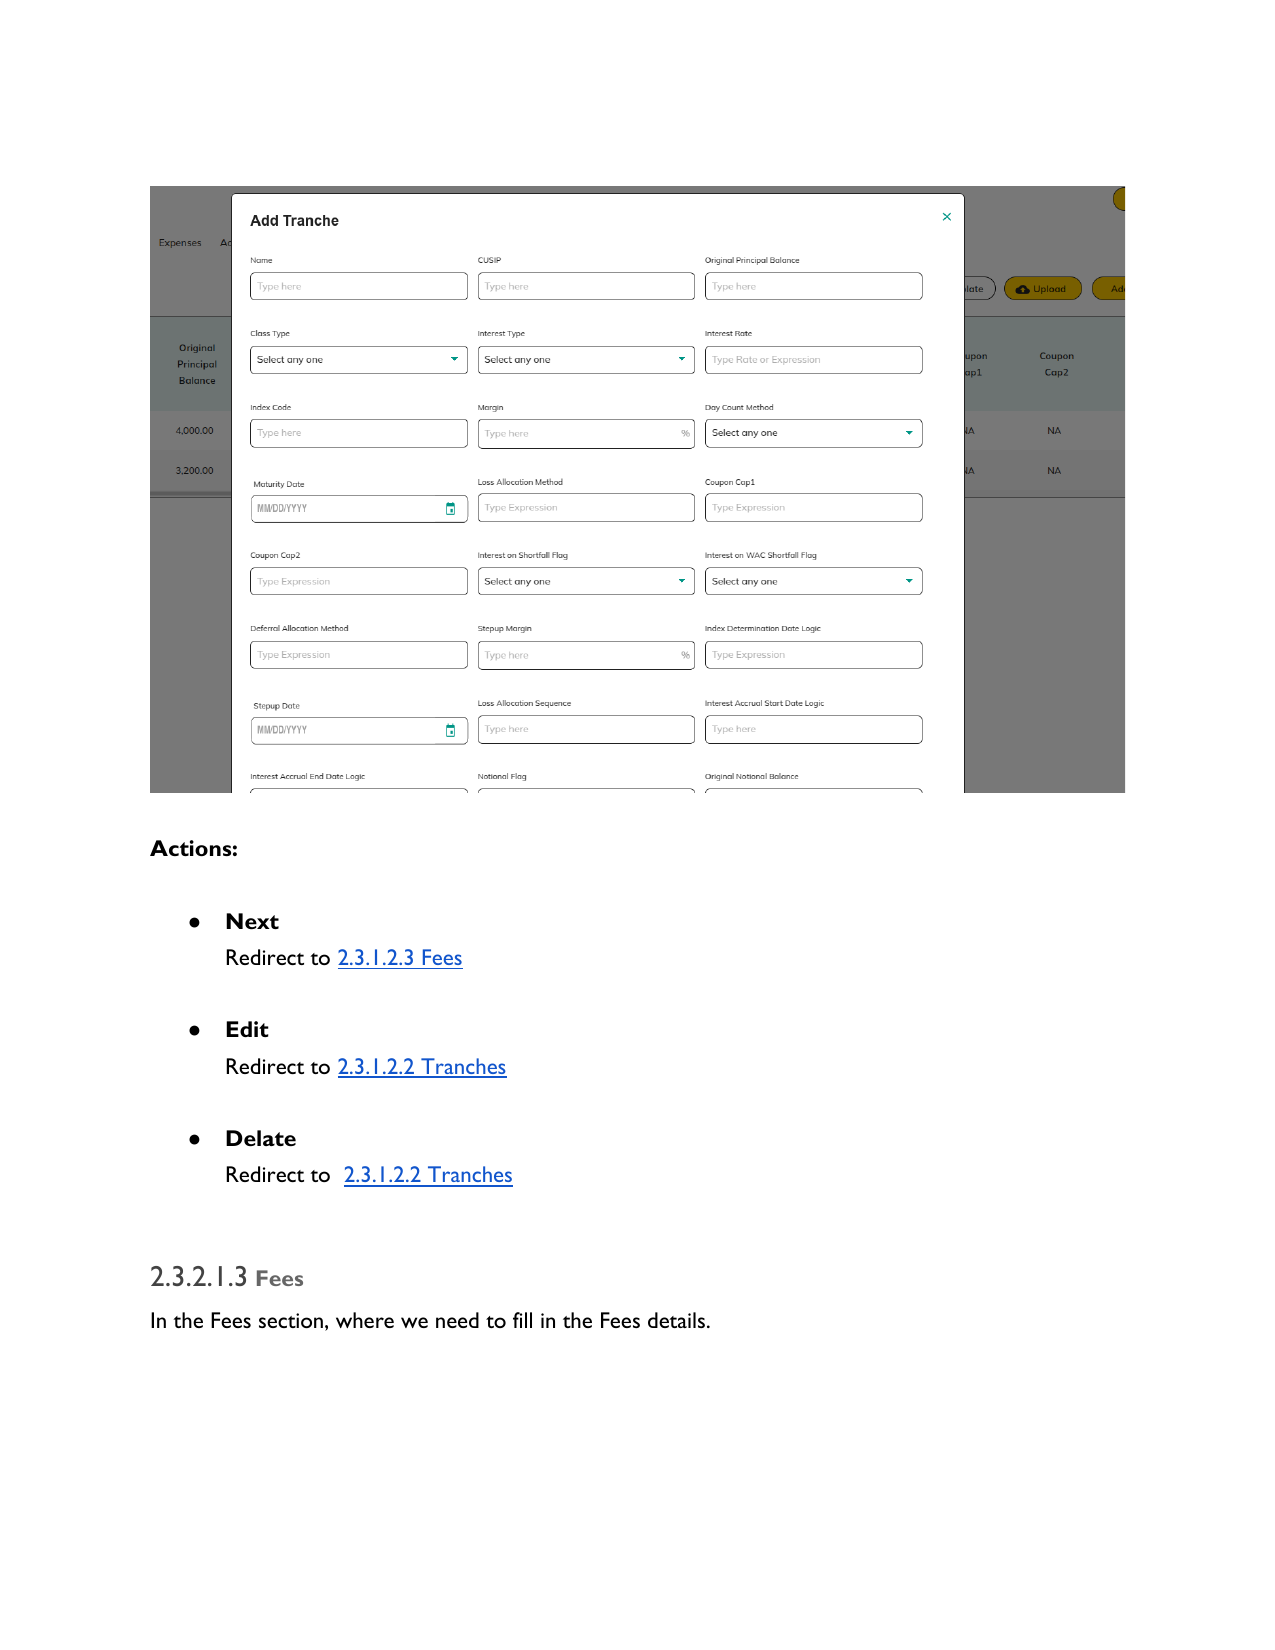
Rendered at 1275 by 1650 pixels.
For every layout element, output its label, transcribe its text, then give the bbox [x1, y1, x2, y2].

list Edit [187, 1014, 1125, 1045]
list Next [187, 905, 1125, 937]
text Redirect to 2.3.1.2.2 Tranches [225, 1159, 1125, 1190]
list Delate [187, 1123, 1125, 1154]
text Actions: [150, 833, 1125, 864]
text Redirect to 2.3.1.2.2 Tranches [225, 1050, 1125, 1082]
picture [150, 186, 1125, 793]
text Redirect to 2.3.1.2.3 Fees [225, 941, 1125, 973]
subtitle 2.3.2.1.3 Fees [150, 1256, 1125, 1297]
text In the Fees section, where we need to fill in the Fees details. [150, 1305, 1125, 1336]
